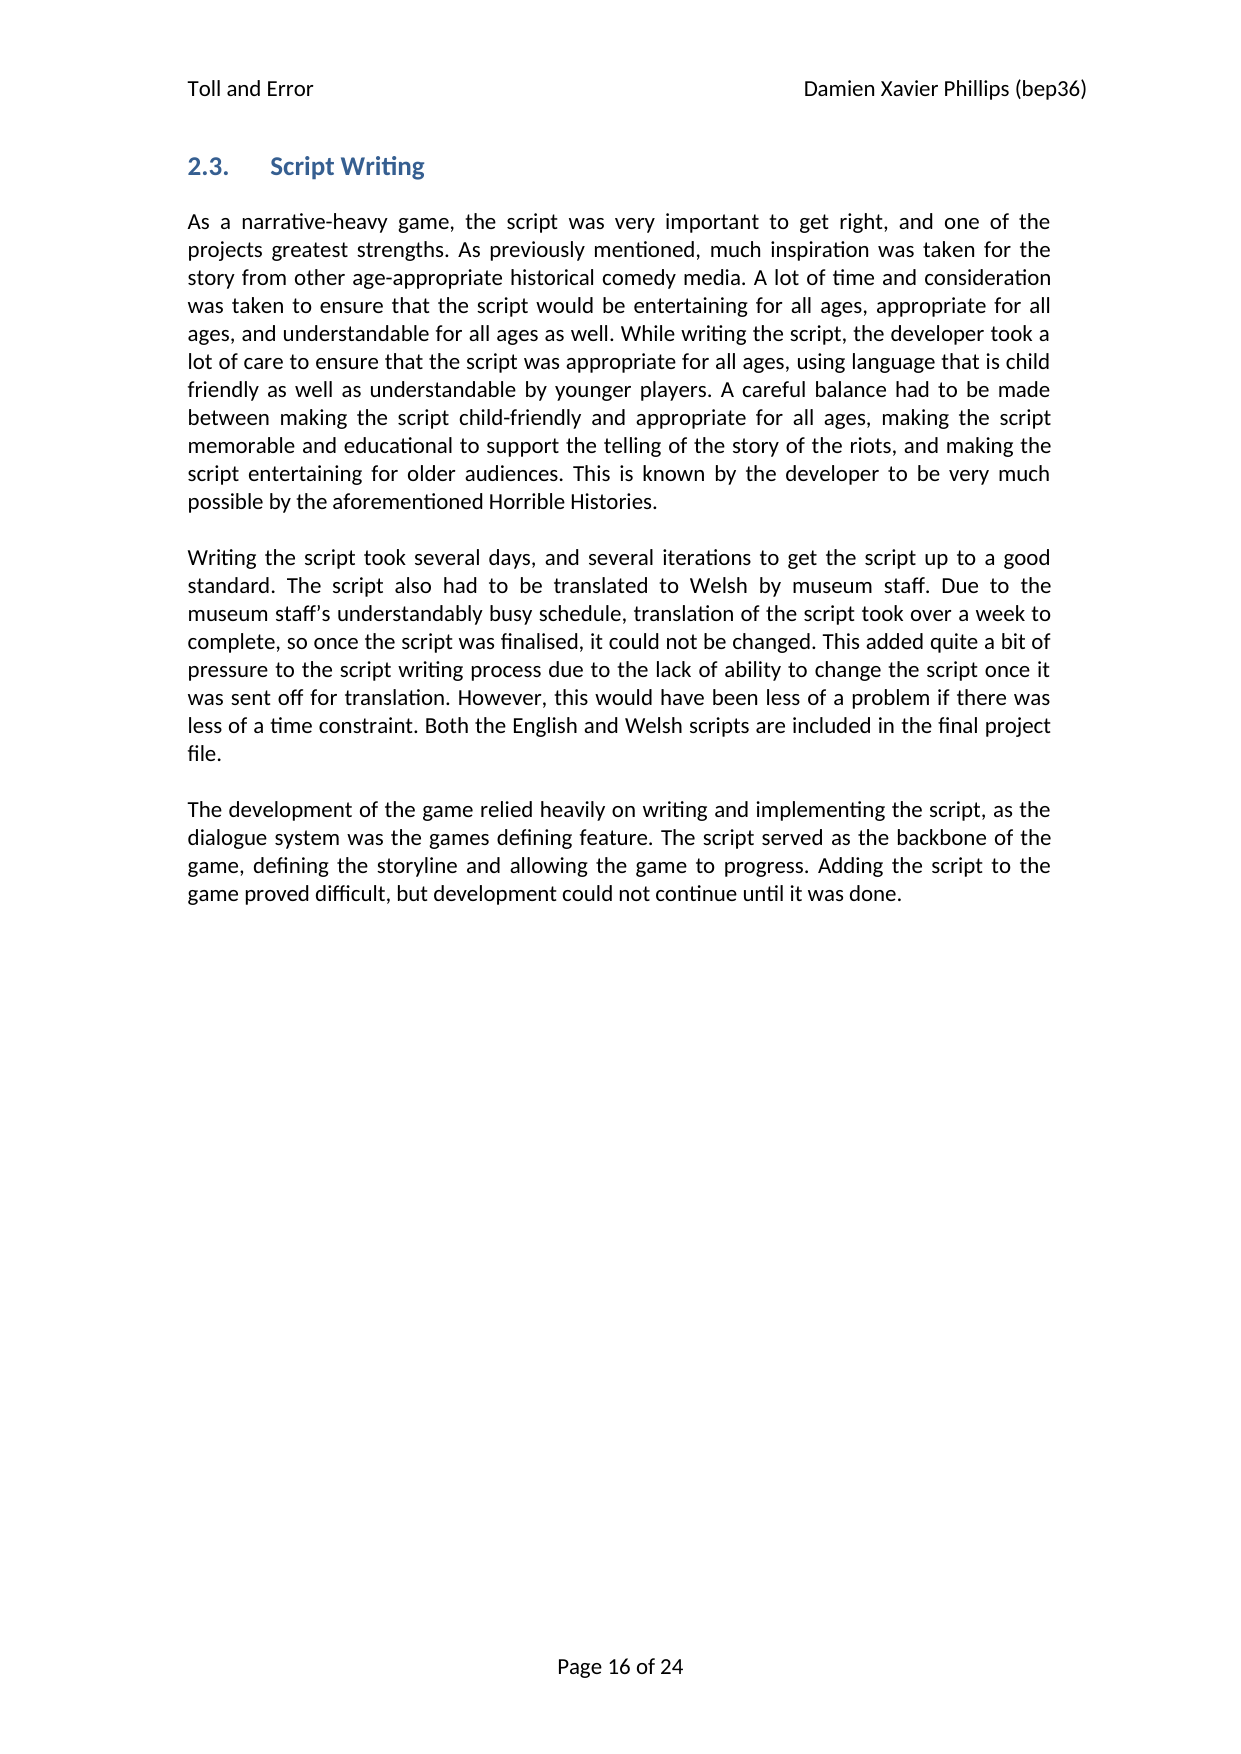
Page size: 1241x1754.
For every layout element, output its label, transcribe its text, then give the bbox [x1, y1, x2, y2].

text As a narrative-heavy game, the script was very important to get right, and one of the projects greatest strengths. As previously mentioned, much inspiration was taken for the story from other age-appropriate historical comedy media. A lot of time and consideration was taken to ensure that the script would be entertaining for all ages, appropriate for all ages, and understandable for all ages as well. While writing the script, the developer took a lot of care to ensure that the script was appropriate for all ages, using language that is child friendly as well as understandable by younger players. A careful balance had to be made between making the script child-friendly and appropriate for all ages, making the script memorable and educational to support the telling of the story of the riots, and making the script entertaining for older audiences. This is known by the developer to be very much possible by the aforementioned Horrible Histories. [187, 207, 1053, 515]
text Writing the script took several days, and several iterations to get the script up to a good standard. The script also had to be translated to Welsh by museum staff. Due to the museum staff’s understandably busy schedule, translation of the script took over a week to complete, so once the script was finalised, it could not be changed. This added quite a bit of pressure to the script writing process due to the lack of ability to change the script once it was sent off for translation. However, this would have been less of a problem if there was less of a time constraint. Both the English and Welsh scripts are included in the final project file. [187, 543, 1053, 767]
text The development of the game relied heavily on writing and implementing the script, as the dialogue system was the games defining feature. The script served as the backbone of the game, defining the storyline and allowing the game to progress. Adding the script to the game proved difficult, but development could not continue until it was done. [187, 795, 1053, 907]
subtitle Script Writing [187, 149, 1053, 182]
